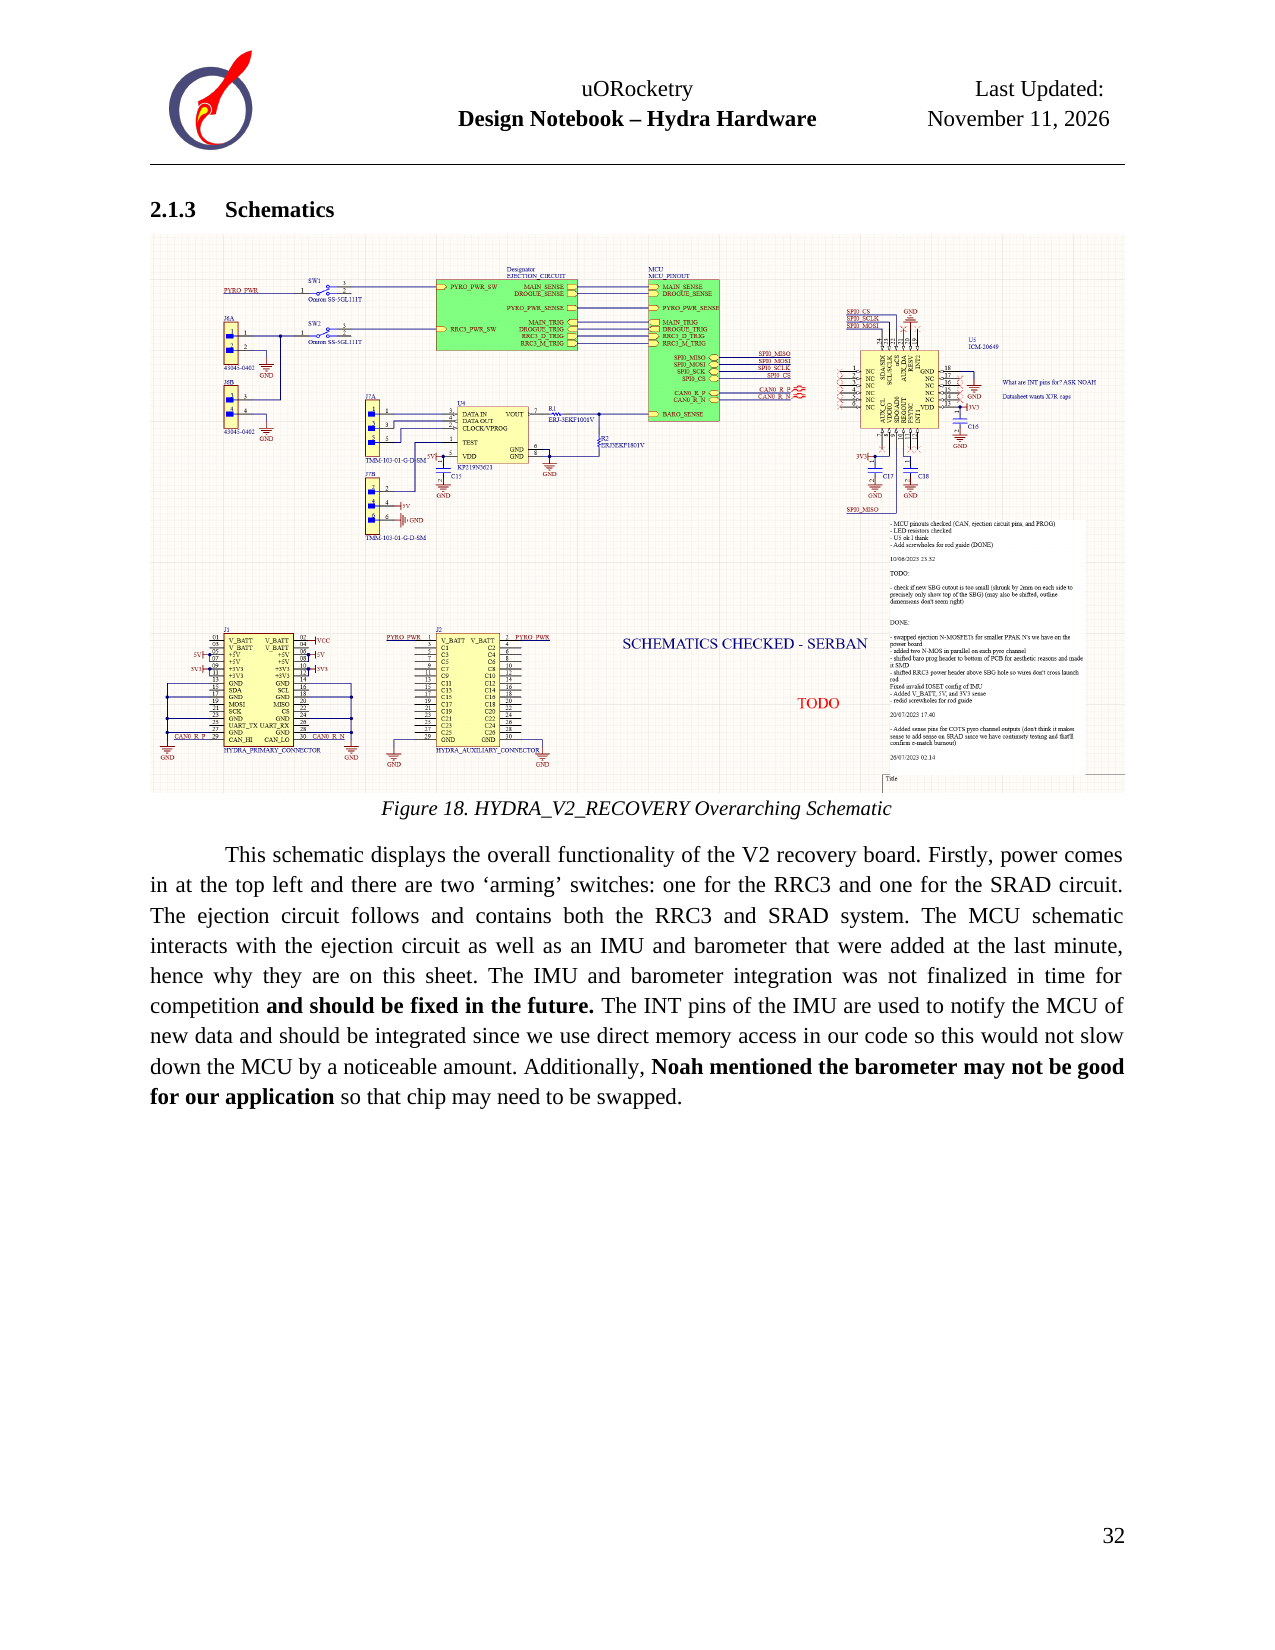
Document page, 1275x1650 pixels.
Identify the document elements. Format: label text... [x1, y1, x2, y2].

picture [150, 234, 1125, 793]
text This schematic displays the overall functionality of the V2 recovery board. Firstly, power comes in at the top left and there are two ‘arming’ switches: one for the RRC3 and one for the SRAD circuit. The ejection circuit follows and contains both the RRC3 and SRAD system. The MCU schematic interacts with the ejection circuit as well as an IMU and barometer that were added at the last minute, hence why they are on this sheet. The IMU and barometer integration was not finalized in time for competition and should be fixed in the future. The INT pins of the IMU are used to notify the MCU of new data and should be integrated since we use direct memory access in our code so this would not slow down the MCU by a noticeable amount. Additionally, Noah mentioned the barometer may not be good for our application so that chip may need to be swapped. [150, 841, 1125, 1109]
picture [165, 46, 258, 152]
subtitle Schematics [150, 196, 1125, 222]
text Figure . HYDRA_V2_RECOVERY Overarching Schematic [150, 796, 1125, 820]
